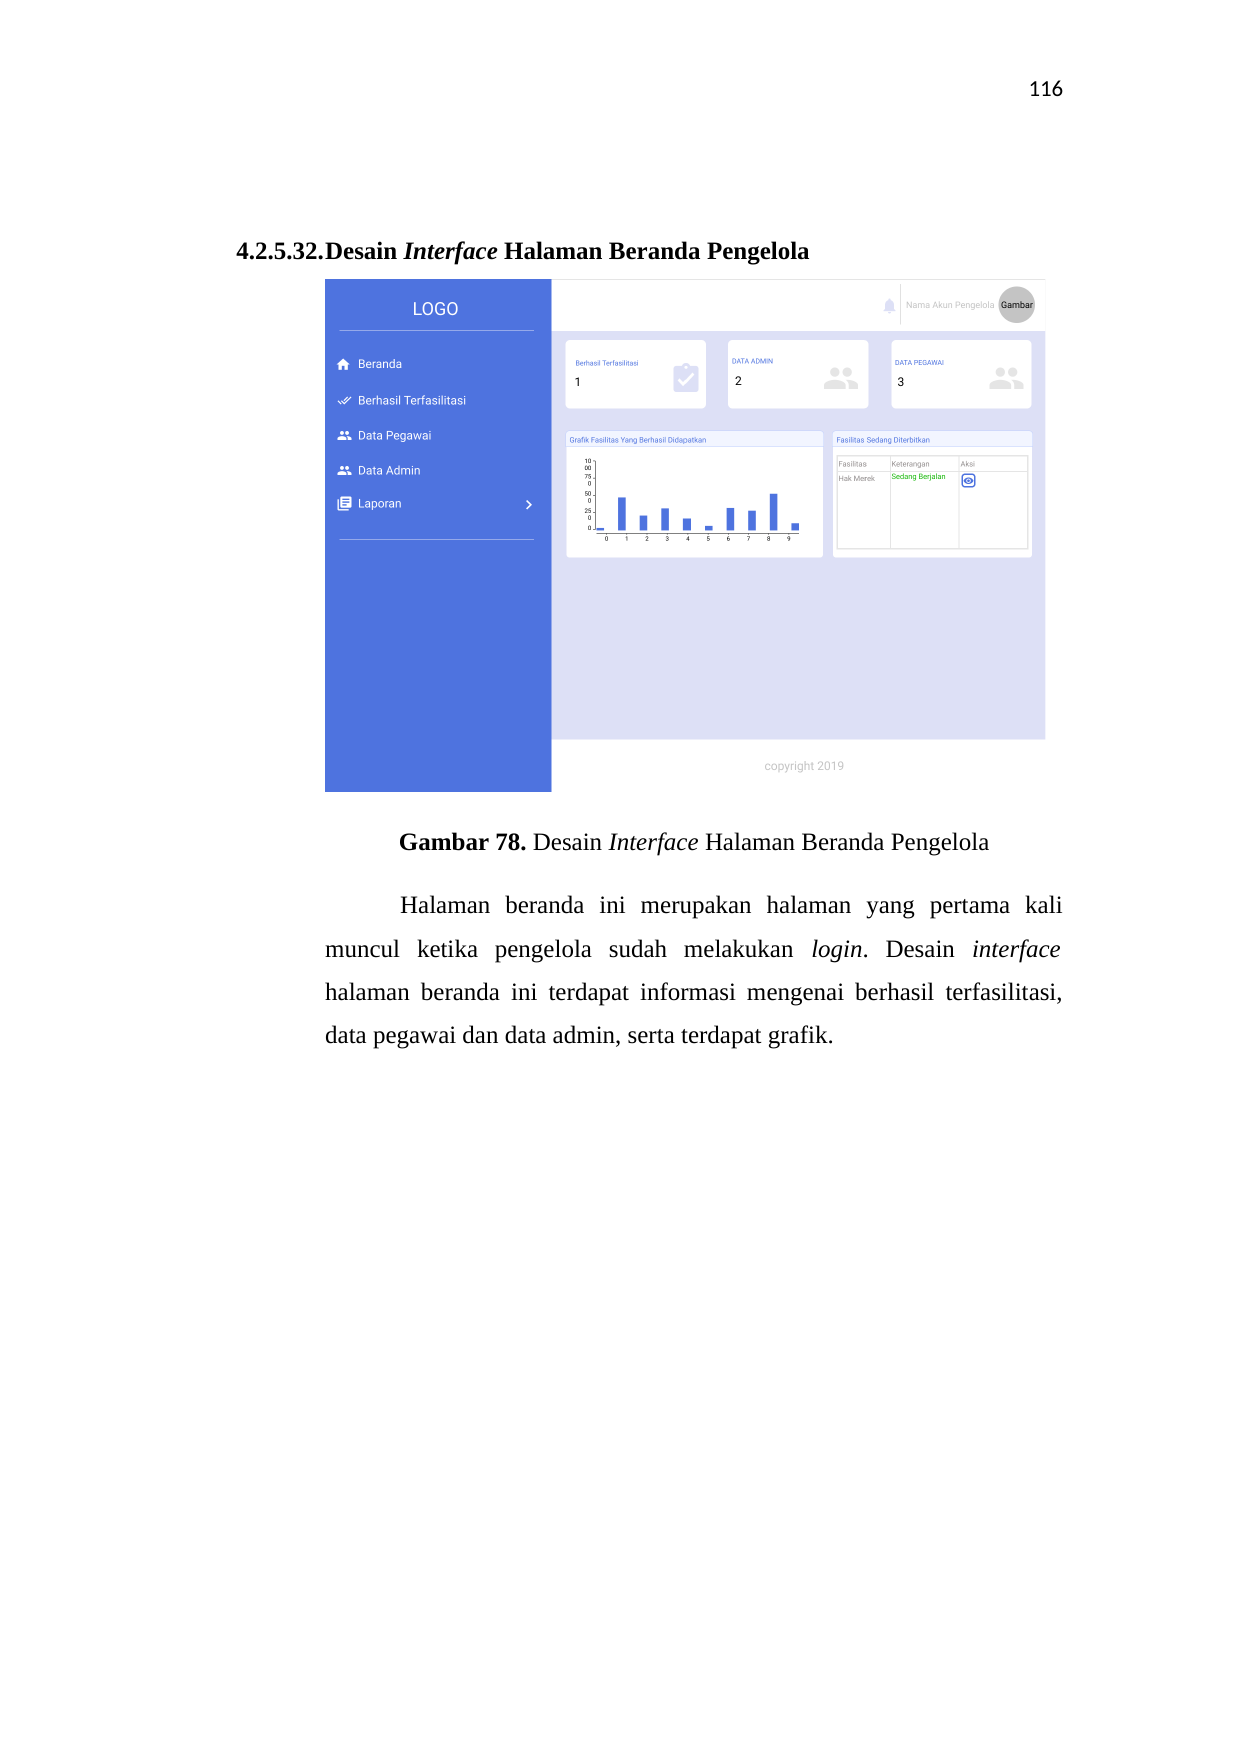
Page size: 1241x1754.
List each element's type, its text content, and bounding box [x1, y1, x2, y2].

picture [325, 279, 1046, 792]
subtitle Desain Interface Halaman Beranda Pengelola [236, 236, 1063, 265]
text Gambar 78. Desain Interface Halaman Beranda Pengelola [325, 827, 1063, 855]
text Halaman beranda ini merupakan halaman yang pertama kali muncul ketika pengelola sudah melakukan login. Desain interface halaman beranda ini terdapat informasi mengenai berhasil terfasilitasi, data pegawai dan data admin, serta terdapat grafik. [325, 891, 1063, 1049]
